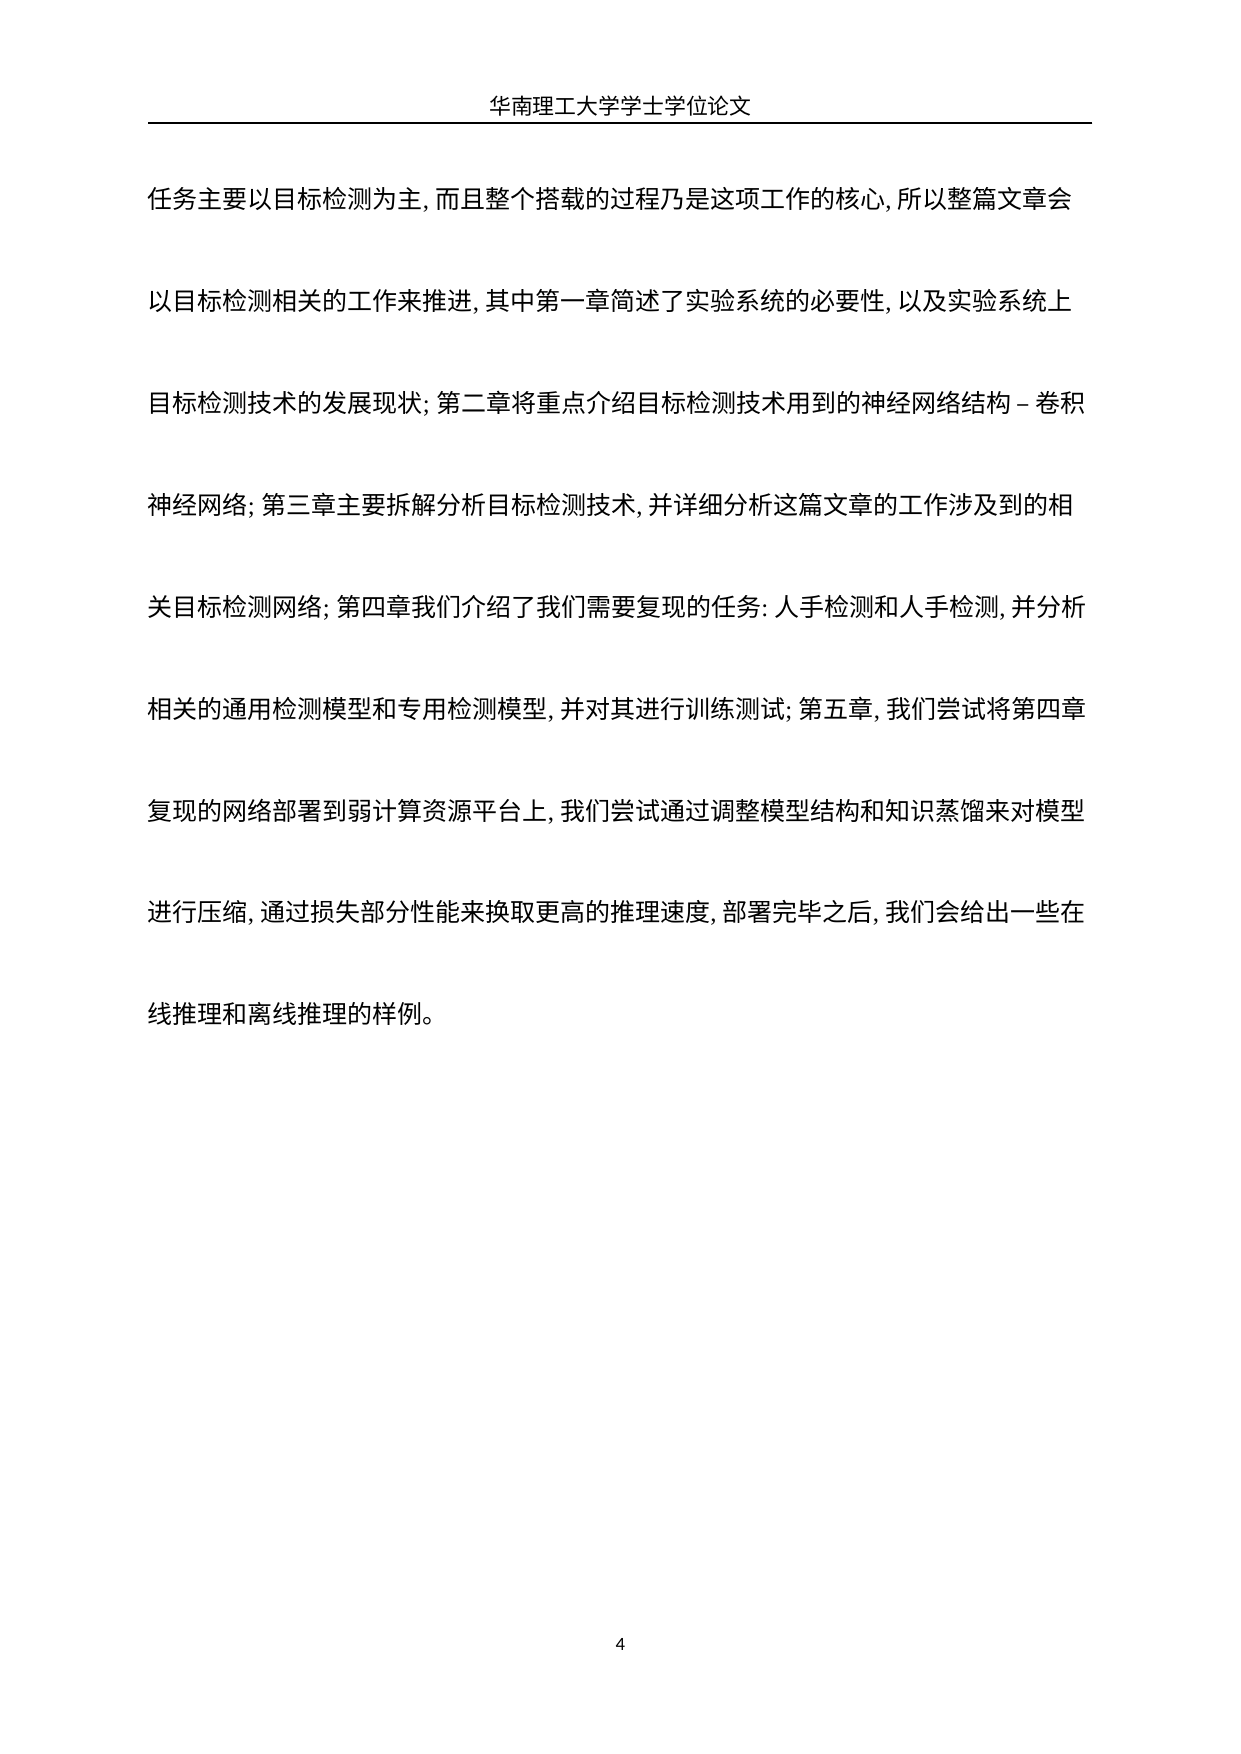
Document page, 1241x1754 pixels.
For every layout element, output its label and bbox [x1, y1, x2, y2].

text [148, 164, 1092, 1047]
